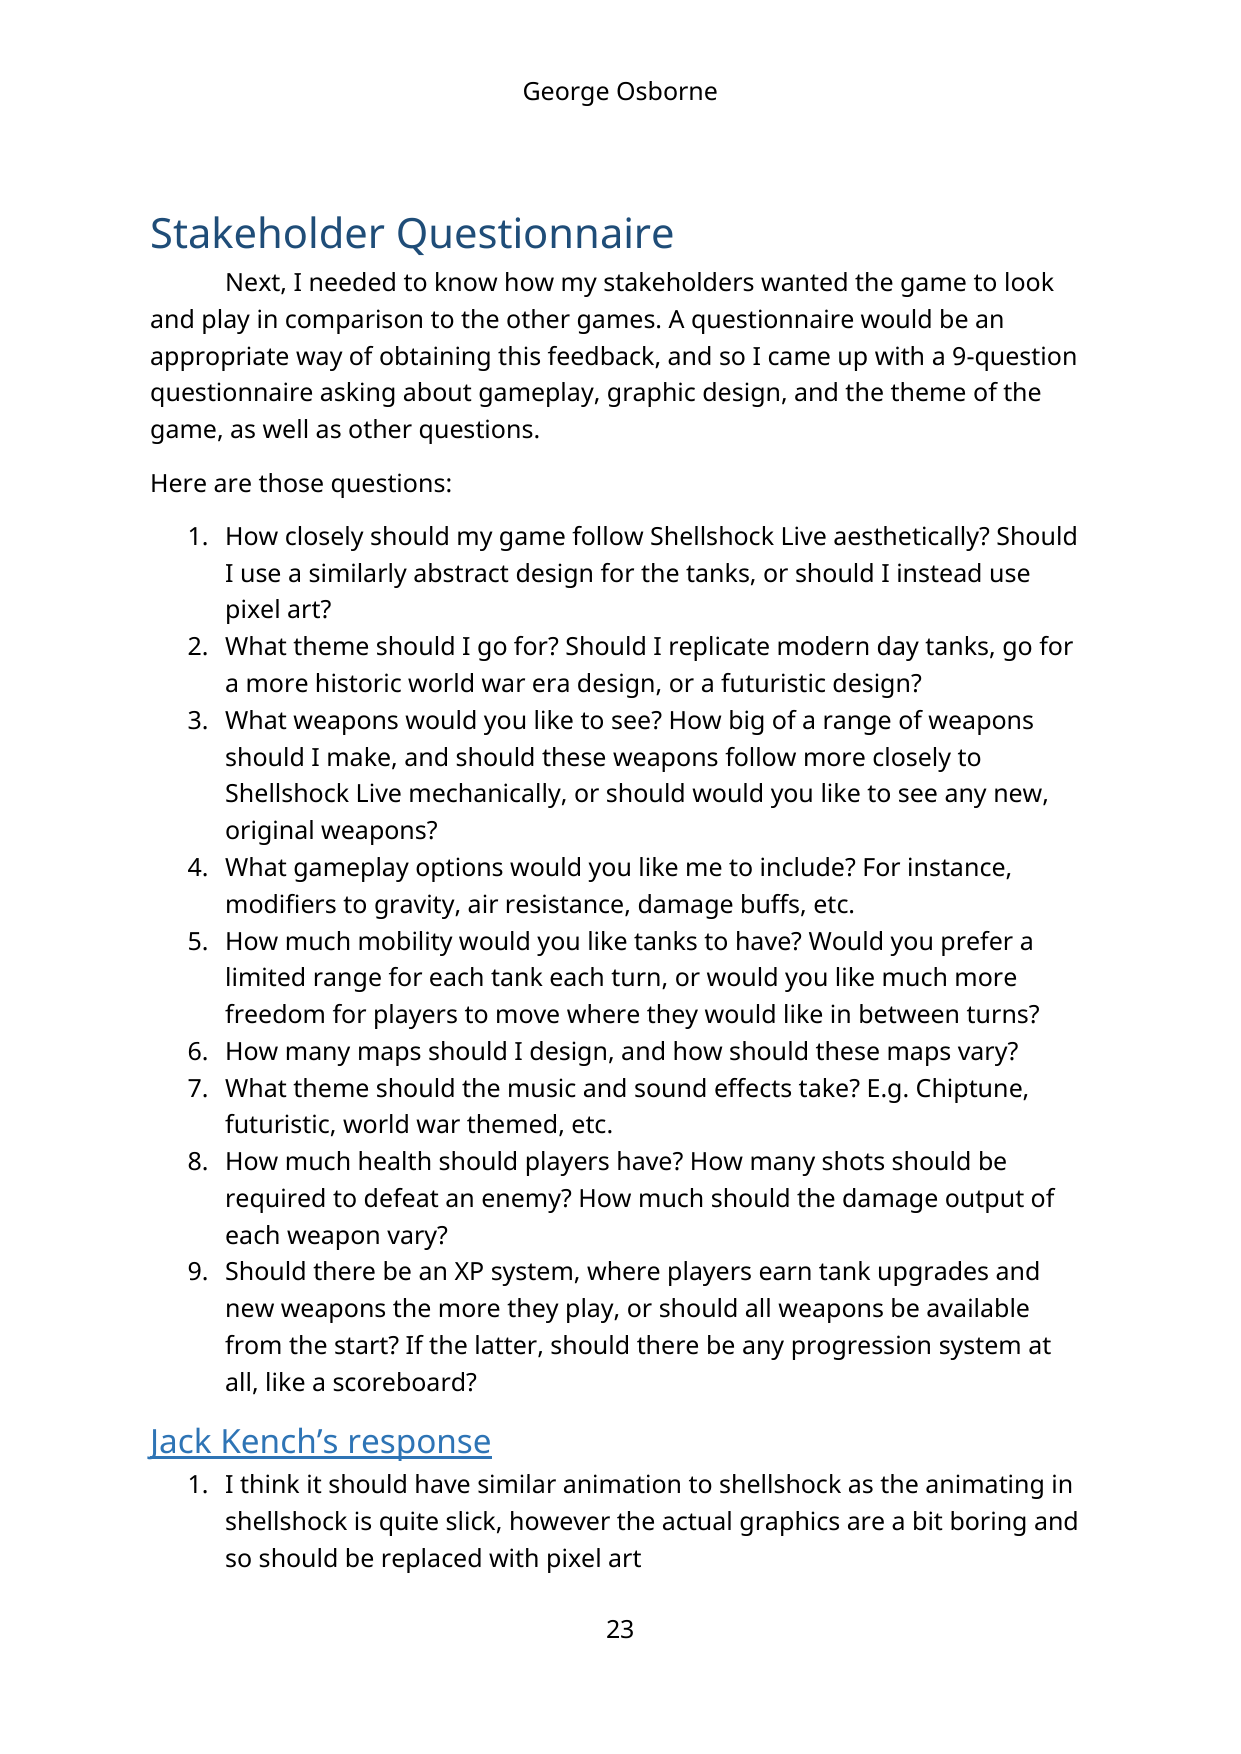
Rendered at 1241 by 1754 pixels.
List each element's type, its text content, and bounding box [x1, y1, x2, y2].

list What theme should the music and sound effects take? E.g. Chiptune, futuristic, world war themed, etc. [187, 1070, 1090, 1141]
list How closely should my game follow Shellshock Live aesthetically? Should I use a similarly abstract design for the tanks, or should I instead use pixel art? [187, 519, 1090, 626]
list How many maps should I design, and how should these maps vary? [187, 1033, 1090, 1067]
text Next, I needed to know how my stakeholders wanted the game to look and play in comparison to the other games. A questionnaire would be an appropriate way of obtaining this feedback, and so I came up with a 9-question questionnaire asking about gameplay, graphic design, and the theme of the game, as well as other questions. [150, 265, 1090, 446]
list I think it should have similar animation to shellshock as the animating in shellshock is quite slick, however the actual graphics are a bit boring and so should be replaced with pixel art [187, 1467, 1090, 1574]
subtitle Jack Kench’s response [150, 1418, 1090, 1463]
list How much health should players have? How many shots should be required to defeat an enemy? How much should the damage output of each weapon vary? [187, 1144, 1090, 1251]
subtitle Stakeholder Questionnaire [150, 203, 1090, 260]
list What weapons would you like to see? How big of a range of weapons should I make, and should these weapons follow more closely to Shellshock Live mechanically, or should would you like to see any new, original weapons? [187, 702, 1090, 847]
list How much mobility would you like tanks to have? Would you prefer a limited range for each tank each turn, or would you like much more freedom for players to move where they would like in between turns? [187, 923, 1090, 1031]
list Should there be an XP system, where players earn tank upgrades and new weapons the more they play, or should all weapons be available from the start? If the latter, should there be any progression system at all, like a scoreboard? [187, 1254, 1090, 1398]
list What gameplay options would you like me to include? For instance, modifiers to gravity, air resistance, damage buffs, etc. [187, 849, 1090, 920]
list What theme should I go for? Should I replicate modern day tanks, go for a more historic world war era design, or a futuristic design? [187, 629, 1090, 700]
text Here are those questions: [150, 465, 1090, 499]
